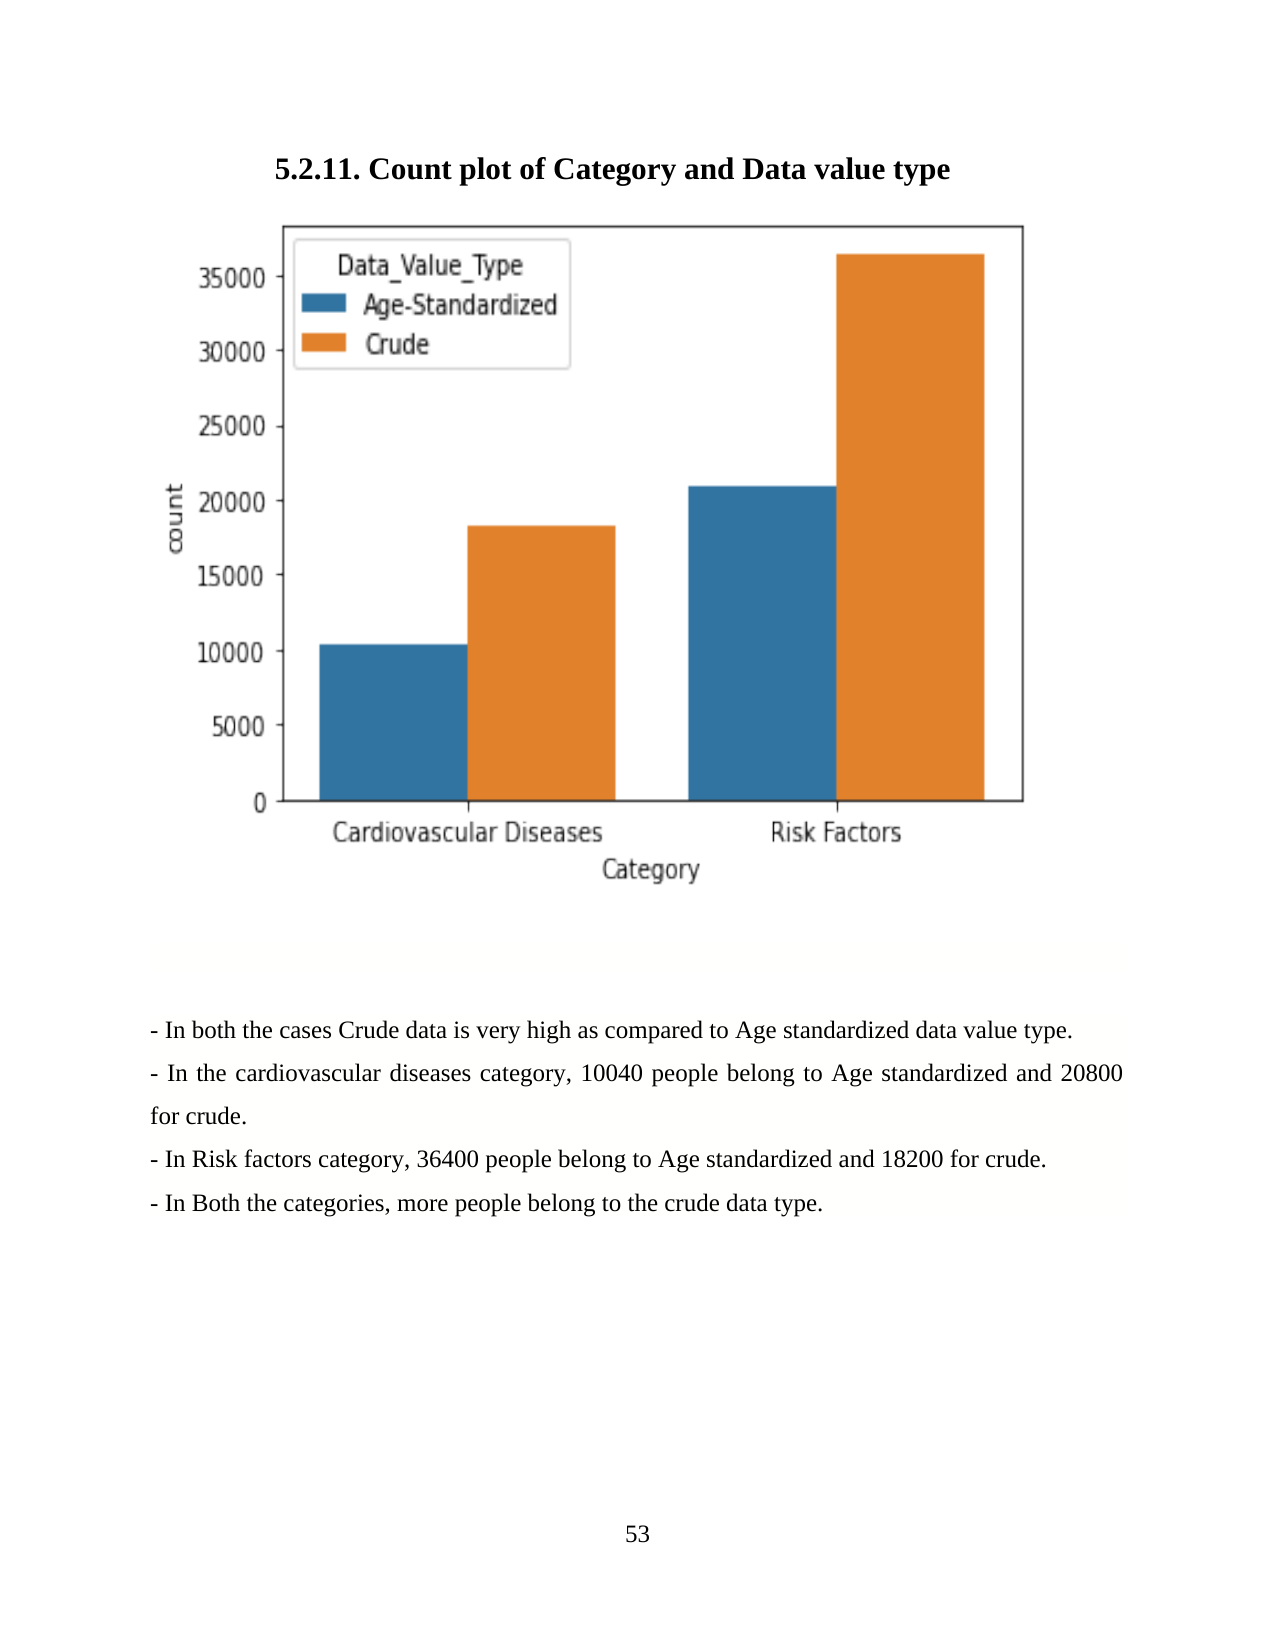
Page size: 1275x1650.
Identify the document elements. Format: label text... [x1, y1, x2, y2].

text - In the cardiovascular diseases category, 10040 people belong to Age standardized and 20800 for crude. [150, 1058, 1125, 1130]
text - In both the cases Crude data is very high as compared to Age standardized data value type. [150, 1015, 1125, 1044]
subtitle 5.2.11. Count plot of Category and Data value type [150, 150, 1075, 186]
text - In Risk factors category, 36400 people belong to Age standardized and 18200 for crude. [150, 1144, 1125, 1173]
picture [150, 211, 1038, 901]
text - In Both the categories, more people belong to the crude data type. [150, 1188, 1125, 1216]
